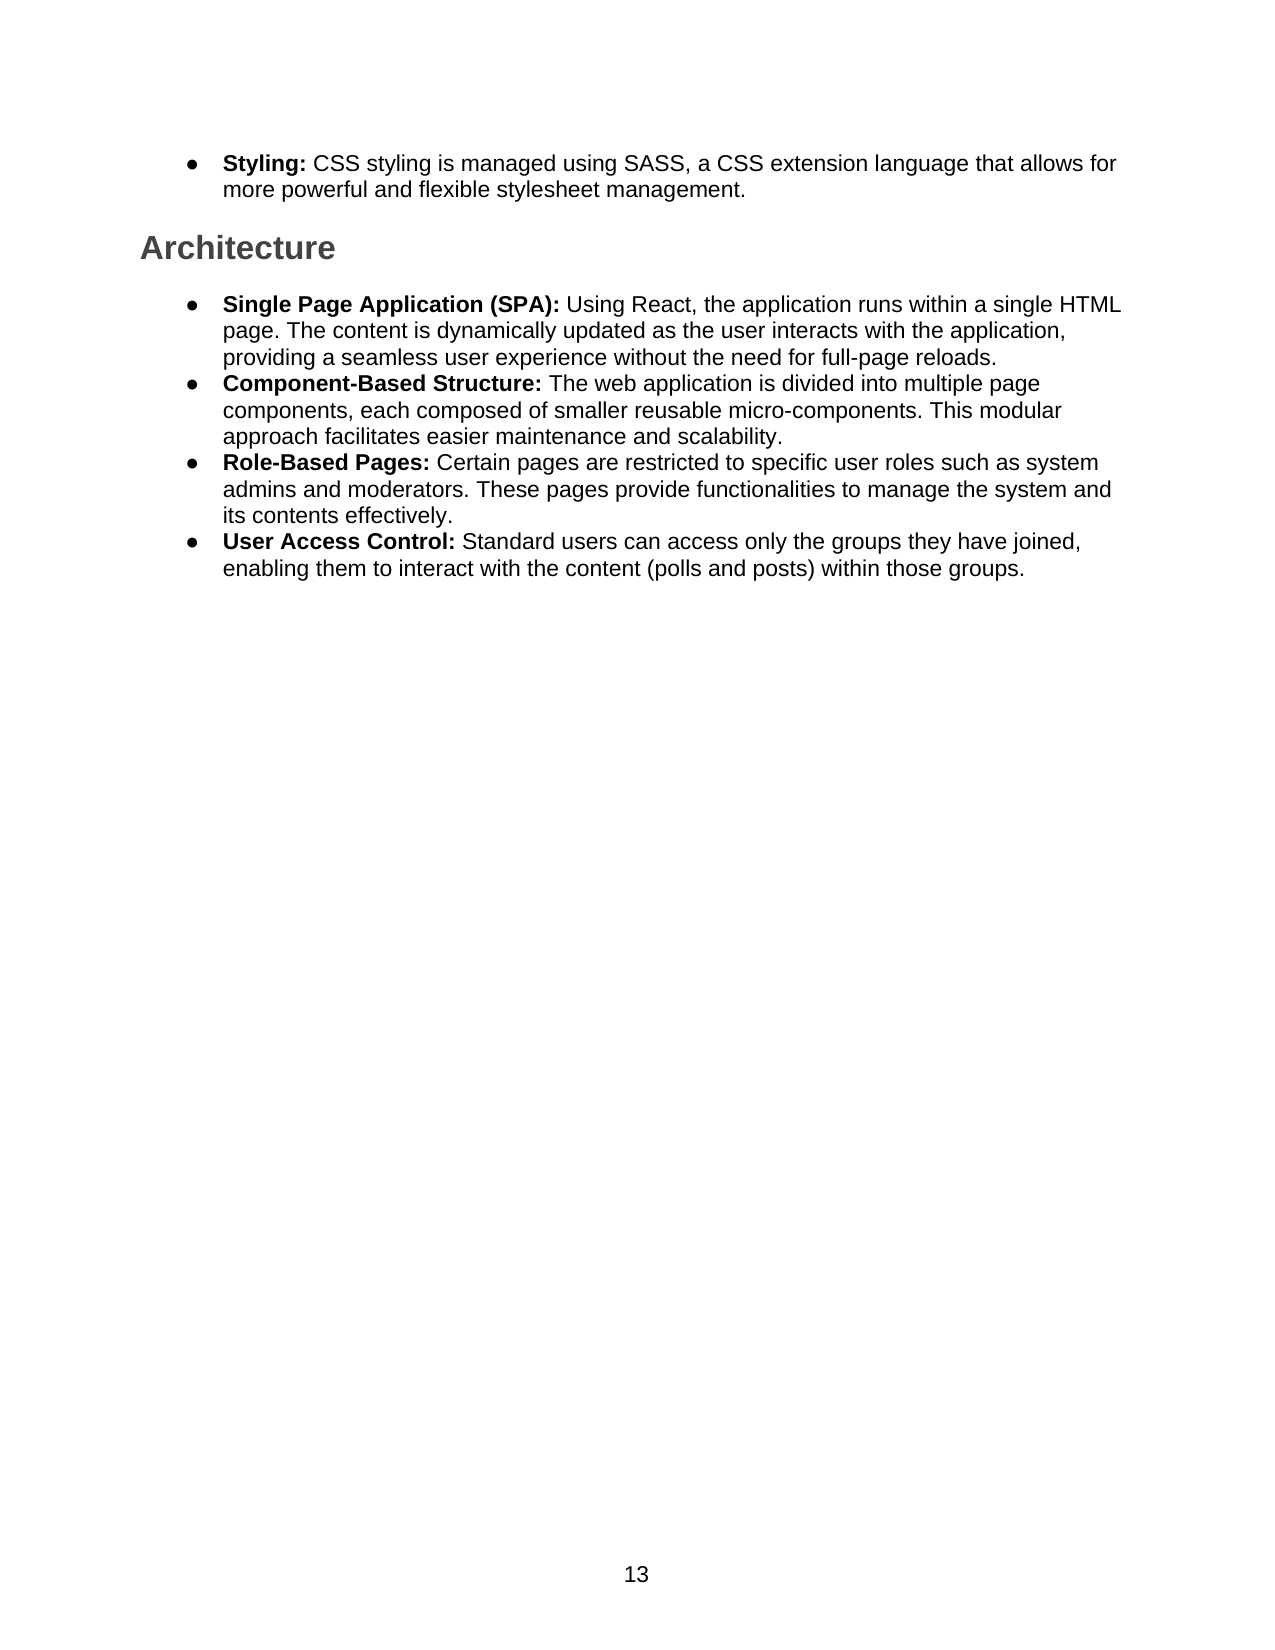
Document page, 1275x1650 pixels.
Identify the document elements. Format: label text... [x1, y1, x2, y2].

list Role-Based Pages: Certain pages are restricted to specific user roles such as system admins and moderators. These pages provide functionalities to manage the system and its contents effectively. [185, 449, 1125, 528]
list Styling: CSS styling is managed using SASS, a CSS extension language that allows for more powerful and flexible stylesheet management. [185, 150, 1125, 203]
list User Access Control: Standard users can access only the groups they have joined, enabling them to interact with the content (polls and posts) within those groups. [185, 528, 1125, 581]
list Component-Based Structure: The web application is divided into multiple page components, each composed of smaller reusable micro-components. This modular approach facilitates easier maintenance and scalability. [185, 370, 1125, 449]
subtitle Architecture [139, 228, 1124, 266]
list Single Page Application (SPA): Using React, the application runs within a single HTML page. The content is dynamically updated as the user interacts with the application, providing a seamless user experience without the need for full-page reloads. [185, 291, 1125, 370]
